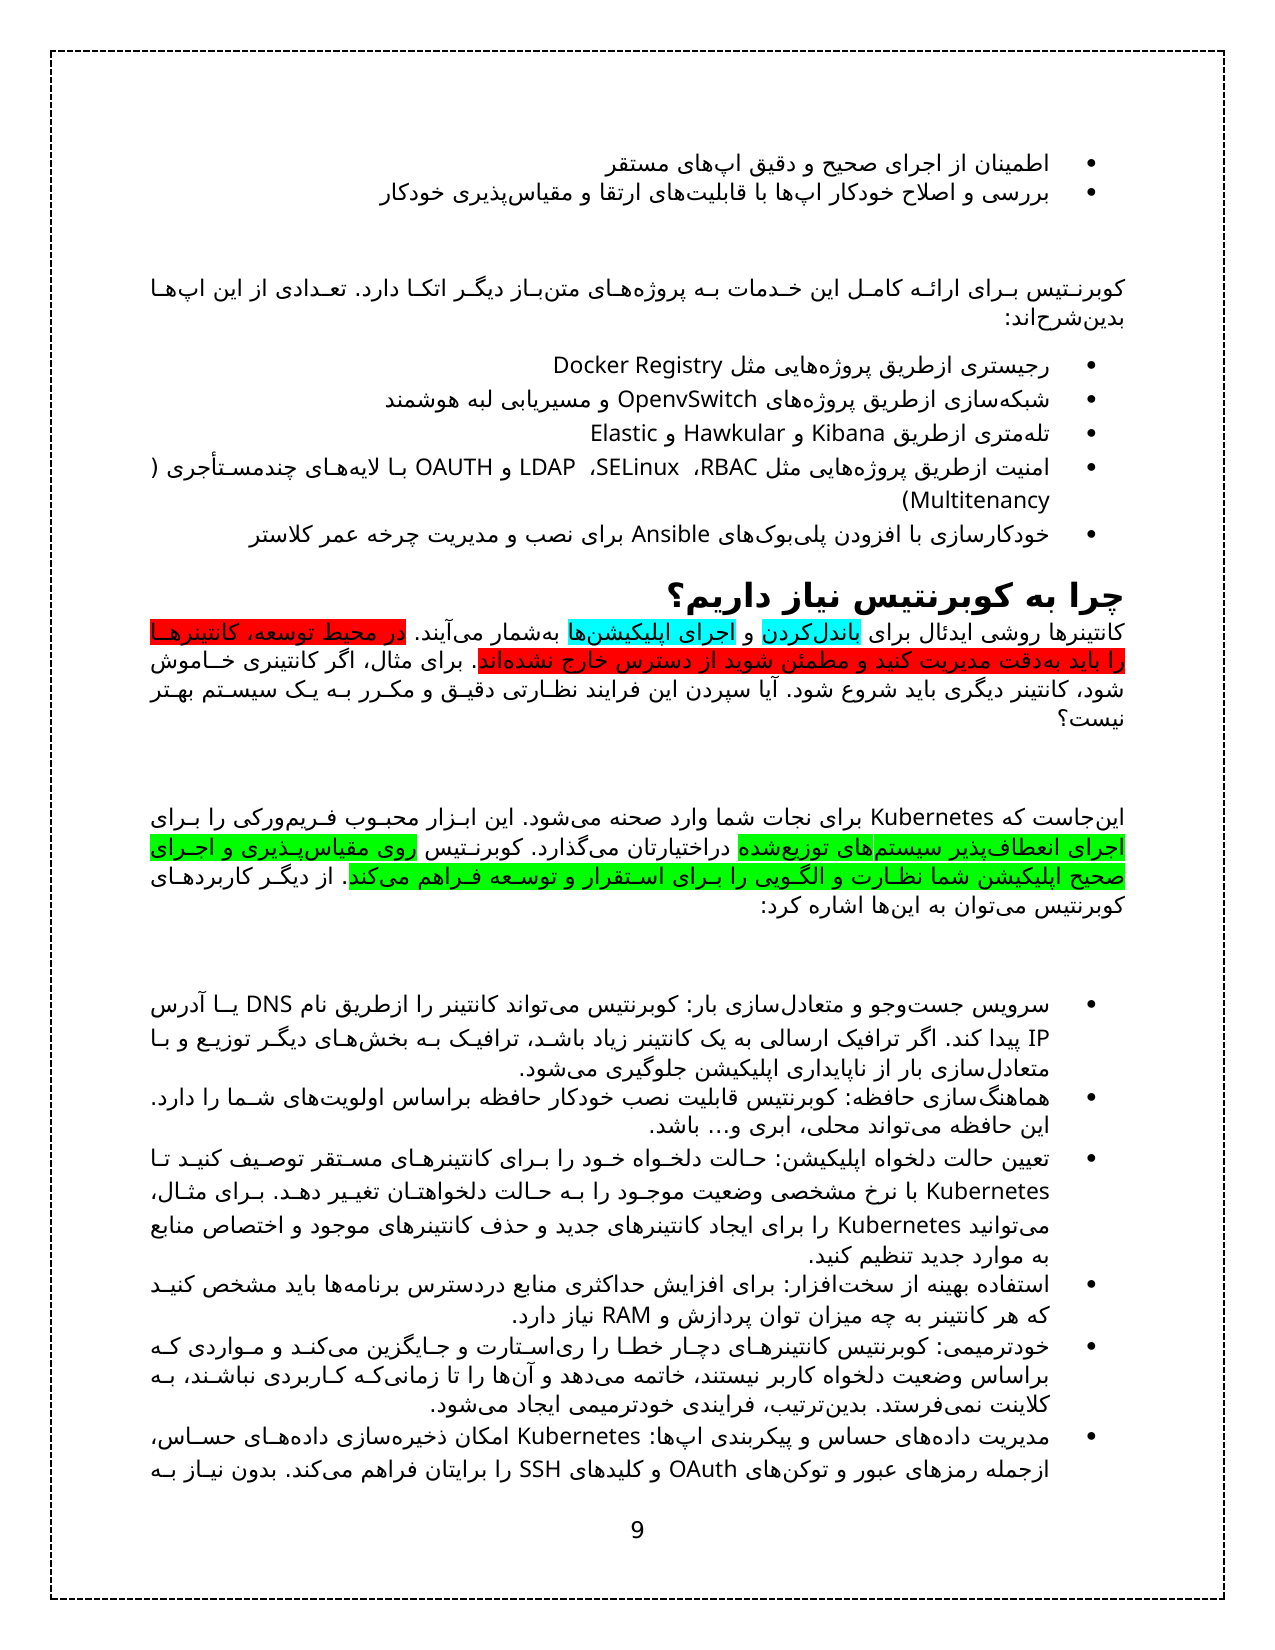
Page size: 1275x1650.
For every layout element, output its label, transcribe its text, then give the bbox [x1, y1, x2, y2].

list تعیین حالت دلخواه اپلیکیشن: حالت دلخواه خود را برای کانتینرهای مستقر توصیف کنید تا Kubernetes با نرخ مشخصی وضعیت موجود را به حالت دلخواهتان تغییر دهد. برای مثال، می‌توانید Kubernetes را برای ایجاد کانتینرهای جدید و حذف کانتینرهای موجود و اختصاص منابع به موارد جدید تنظیم کنید. [150, 1141, 1087, 1268]
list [150, 1420, 1087, 1484]
text کوبرنتیس برای ارائه کامل این خدمات به پروژه‌های متن‌باز دیگر اتکا دارد. تعدادی از این اپ‌ها بدین‌شرح‌اند: [150, 275, 1125, 330]
list اطمینان از اجرای صحیح و دقیق اپ‌های مستقر [150, 150, 1087, 177]
list رجیستری ازطریق پروژه‌هایی مثل Docker Registry [150, 349, 1087, 380]
list بررسی و اصلاح خودکار اپ‌ها با قابلیت‌های ارتقا و مقیاس‌پذیری خودکار [150, 179, 1087, 206]
list خودکارسازی با افزودن پلی‌بوک‌های Ansible برای نصب و مدیریت چرخه عمر کلاستر [150, 518, 1087, 549]
text این‌جاست که Kubernetes برای نجات شما وارد صحنه می‌شود. این ابزار محبوب فریم‌ورکی را برای اجرای انعطاف‌پذیر سیستم‌های توزیع‌شده دراختیارتان می‌گذارد. کوبرنتیس روی مقیاس‌پذیری و اجرای صحیح اپلیکیشن شما نظارت و الگویی را برای استقرار و توسعه فراهم می‌کند. از دیگر کاربردهای کوبرنتیس می‌توان به این‌ها اشاره کرد: [150, 801, 1125, 919]
list هماهنگ‌سازی حافظه: کوبرنتیس قابلیت نصب خودکار حافظه براساس اولویت‌های شما را دارد. این حافظه می‌تواند محلی، ابری و… باشد. [150, 1084, 1087, 1139]
list تله‌متری ازطریق Kibana و Hawkular و Elastic [150, 417, 1087, 448]
list شبکه‌سازی ازطریق پروژه‌های OpenvSwitch و مسیریابی لبه هوشمند [150, 383, 1087, 414]
list خودترمیمی: کوبرنتیس کانتینرهای دچار خطا را ری‌استارت و جایگزین می‌کند و مواردی که براساس وضعیت دلخواه کاربر نیستند، خاتمه می‌دهد و آن‌ها را تا زمانی‌که کاربردی نباشند، به کلاینت نمی‌فرستد. بدین‌ترتیب، فرایندی خودترمیمی ایجاد می‌شود. [150, 1333, 1087, 1418]
subtitle چرا به کوبرنتیس نیاز داریم؟ [150, 577, 1125, 616]
list استفاده بهینه از سخت‌افزار: برای افزایش حداکثری منابع در‌دسترس برنامه‌ها باید مشخص کنید که هر کانتینر به چه میزان توان پردازش و RAM نیاز دارد. [150, 1271, 1087, 1331]
text کانتینرها روشی ایدئال برای باندل‌کردن و اجرای اپلیکیشن‌ها به‌شمار می‌آیند. در محیط توسعه، کانتینرها را باید به‌دقت مدیریت کنید و مطمئن شوید از دسترس خارج نشده‌اند. برای مثال، اگر کانتینری خاموش شود، کانتینر دیگری باید شروع شود. آیا سپردن این فرایند نظارتی دقیق و مکرر به یک سیستم بهتر نیست؟ [150, 618, 1125, 732]
list سرویس جست‌وجو و متعادل‌سازی بار: کوبرنتیس می‌تواند کانتینر را ازطریق نام DNS یا آدرس IP پیدا کند. اگر ترافیک ارسالی به یک کانتینر زیاد باشد، ترافیک به بخش‌‌های دیگر توزیع و با متعادل‌سازی بار از ناپایداری اپلیکیشن جلوگیری می‌شود. [150, 988, 1087, 1082]
list امنیت ازطریق پرو‌ژه‌هایی مثل LDAP ،SELinux ،‌RBAC و OAUTH با لایه‌‌های چندمستأجری (Multitenancy) [150, 450, 1087, 515]
